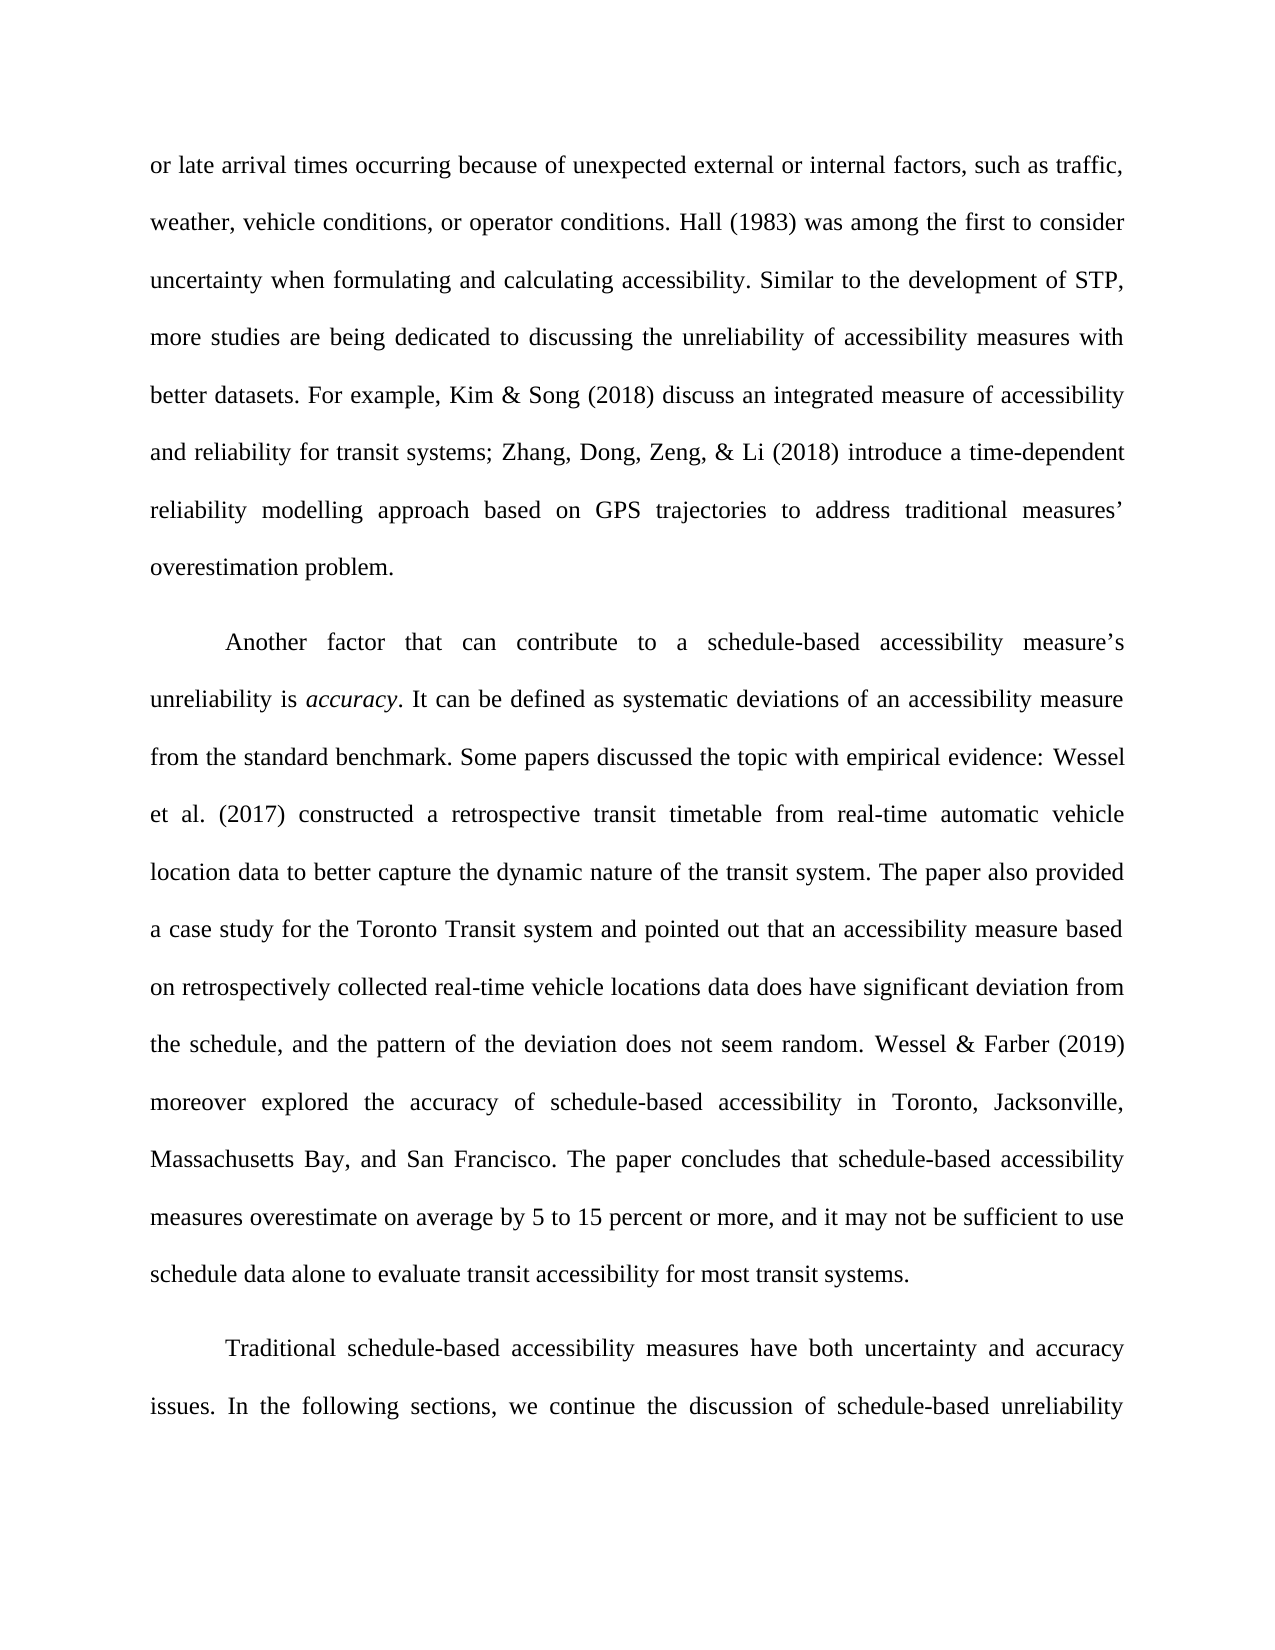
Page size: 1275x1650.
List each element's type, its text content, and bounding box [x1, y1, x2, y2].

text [150, 150, 1125, 581]
text Another factor that can contribute to a schedule-based accessibility measure’s unreliability is accuracy. It can be defined as systematic deviations of an accessibility measure from the standard benchmark. Some papers discussed the topic with empirical evidence: Wessel et al. (2017) constructed a retrospective transit timetable from real-time automatic vehicle location data to better capture the dynamic nature of the transit system. The paper also provided a case study for the Toronto Transit system and pointed out that an accessibility measure based on retrospectively collected real-time vehicle locations data does have significant deviation from the schedule, and the pattern of the deviation does not seem random. Wessel & Farber (2019) moreover explored the accuracy of schedule-based accessibility in Toronto, Jacksonville, Massachusetts Bay, and San Francisco. The paper concludes that schedule-based accessibility measures overestimate on average by 5 to 15 percent or more, and it may not be sufficient to use schedule data alone to evaluate transit accessibility for most transit systems. [150, 627, 1125, 1288]
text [150, 1333, 1125, 1419]
